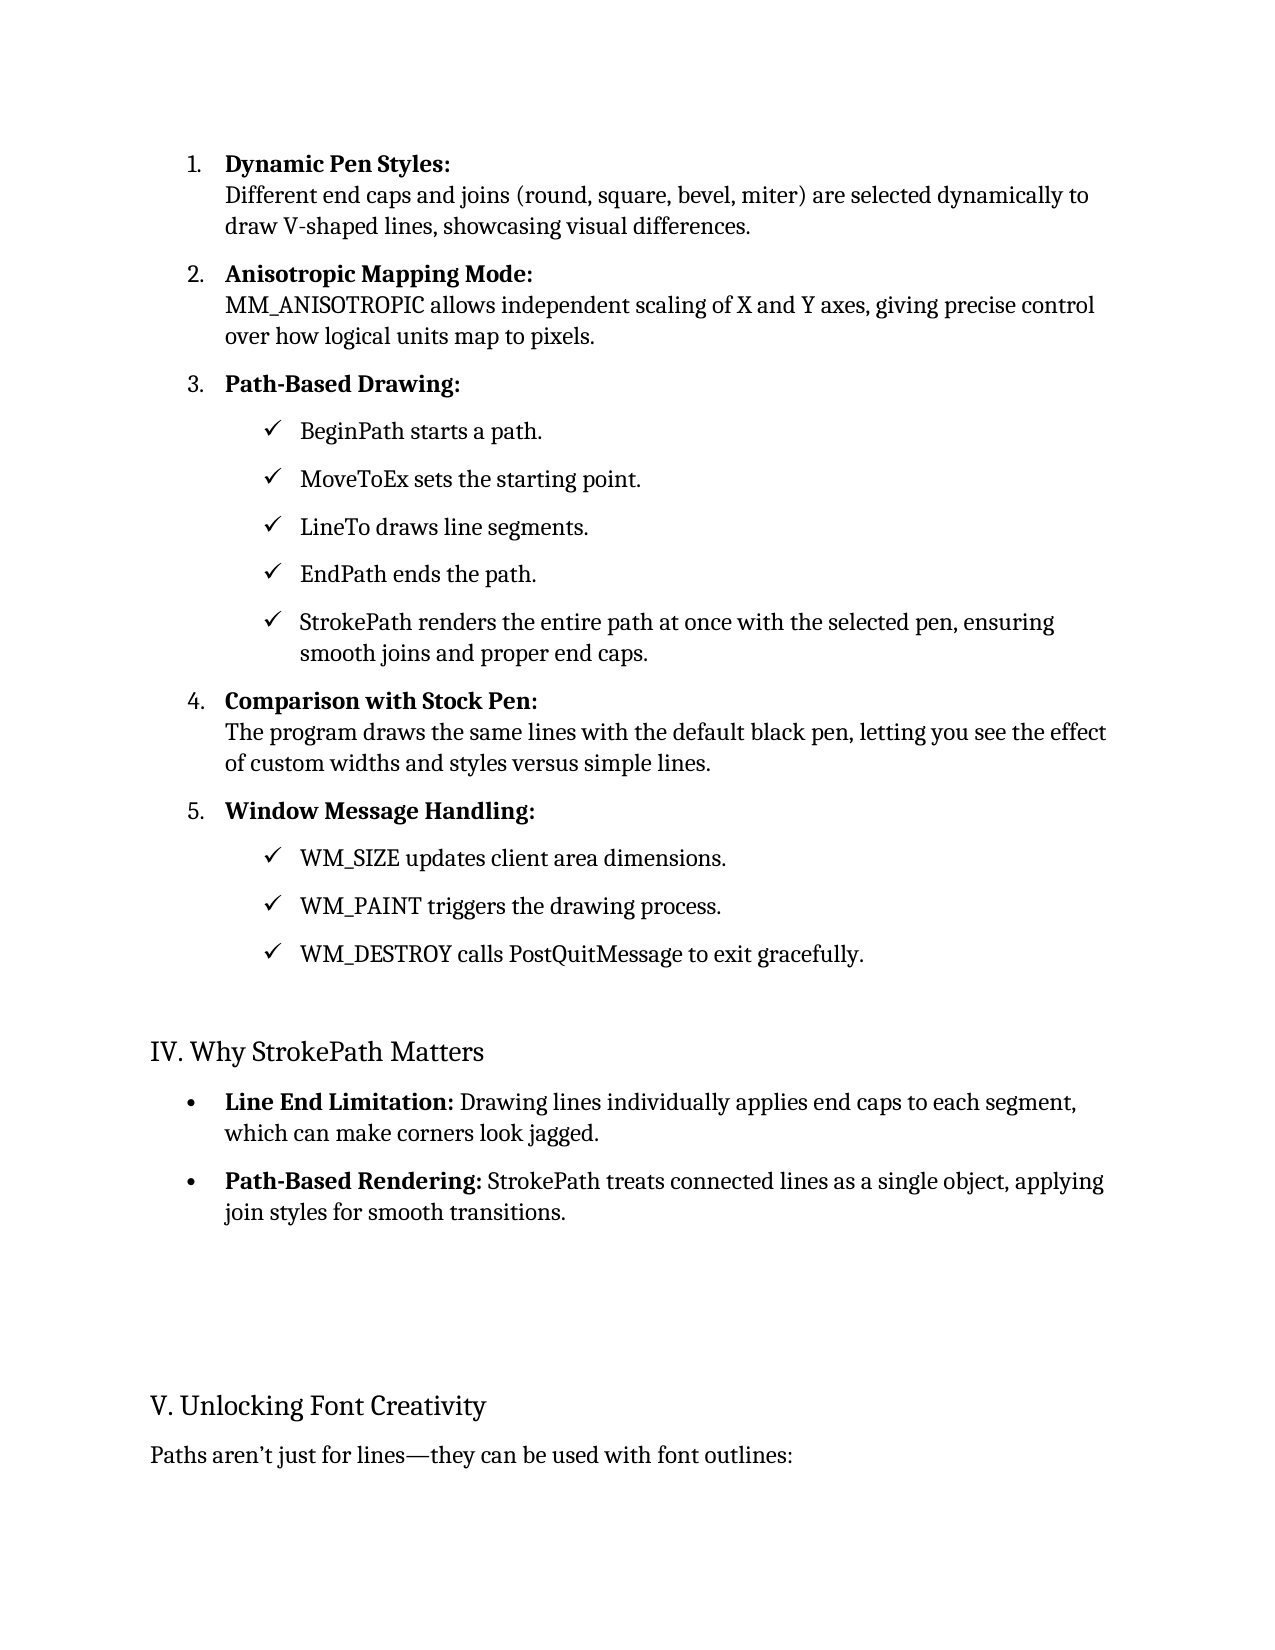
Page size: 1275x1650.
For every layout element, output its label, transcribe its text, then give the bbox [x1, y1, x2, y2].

list StrokePath renders the entire path at once with the selected pen, ensuring smooth joins and proper end caps. [262, 608, 1125, 668]
list WM_PAINT triggers the drawing process. [262, 892, 1125, 921]
list BeginPath starts a path. [262, 417, 1125, 446]
text IV. Why StrokePath Matters [150, 1035, 1125, 1069]
list Path-Based Rendering: StrokePath treats connected lines as a single object, applying join styles for smooth transitions. [187, 1167, 1125, 1227]
list Line End Limitation: Drawing lines individually applies end caps to each segment, which can make corners look jagged. [187, 1088, 1125, 1148]
text V. Unlocking Font Creativity [150, 1389, 1125, 1422]
list WM_SIZE updates client area dimensions. [262, 844, 1125, 873]
list Dynamic Pen Styles: Different end caps and joins (round, square, bevel, miter) are selected dynamically to draw V-shaped lines, showcasing visual differences. [187, 150, 1125, 241]
list WM_DESTROY calls PostQuitMessage to exit gracefully. [262, 940, 1125, 968]
list LineTo draws line segments. [262, 513, 1125, 541]
list Comparison with Stock Pen: The program draws the same lines with the default black pen, letting you see the effect of custom widths and styles versus simple lines. [187, 687, 1125, 778]
text Paths aren’t just for lines—they can be used with font outlines: [150, 1441, 1125, 1470]
list Window Message Handling: [187, 797, 1125, 825]
list EndPath ends the path. [262, 560, 1125, 589]
list Anisotropic Mapping Mode: MM_ANISOTROPIC allows independent scaling of X and Y axes, giving precise control over how logical units map to pixels. [187, 260, 1125, 351]
list Path-Based Drawing: [187, 369, 1125, 398]
list MoveToEx sets the starting point. [262, 465, 1125, 494]
